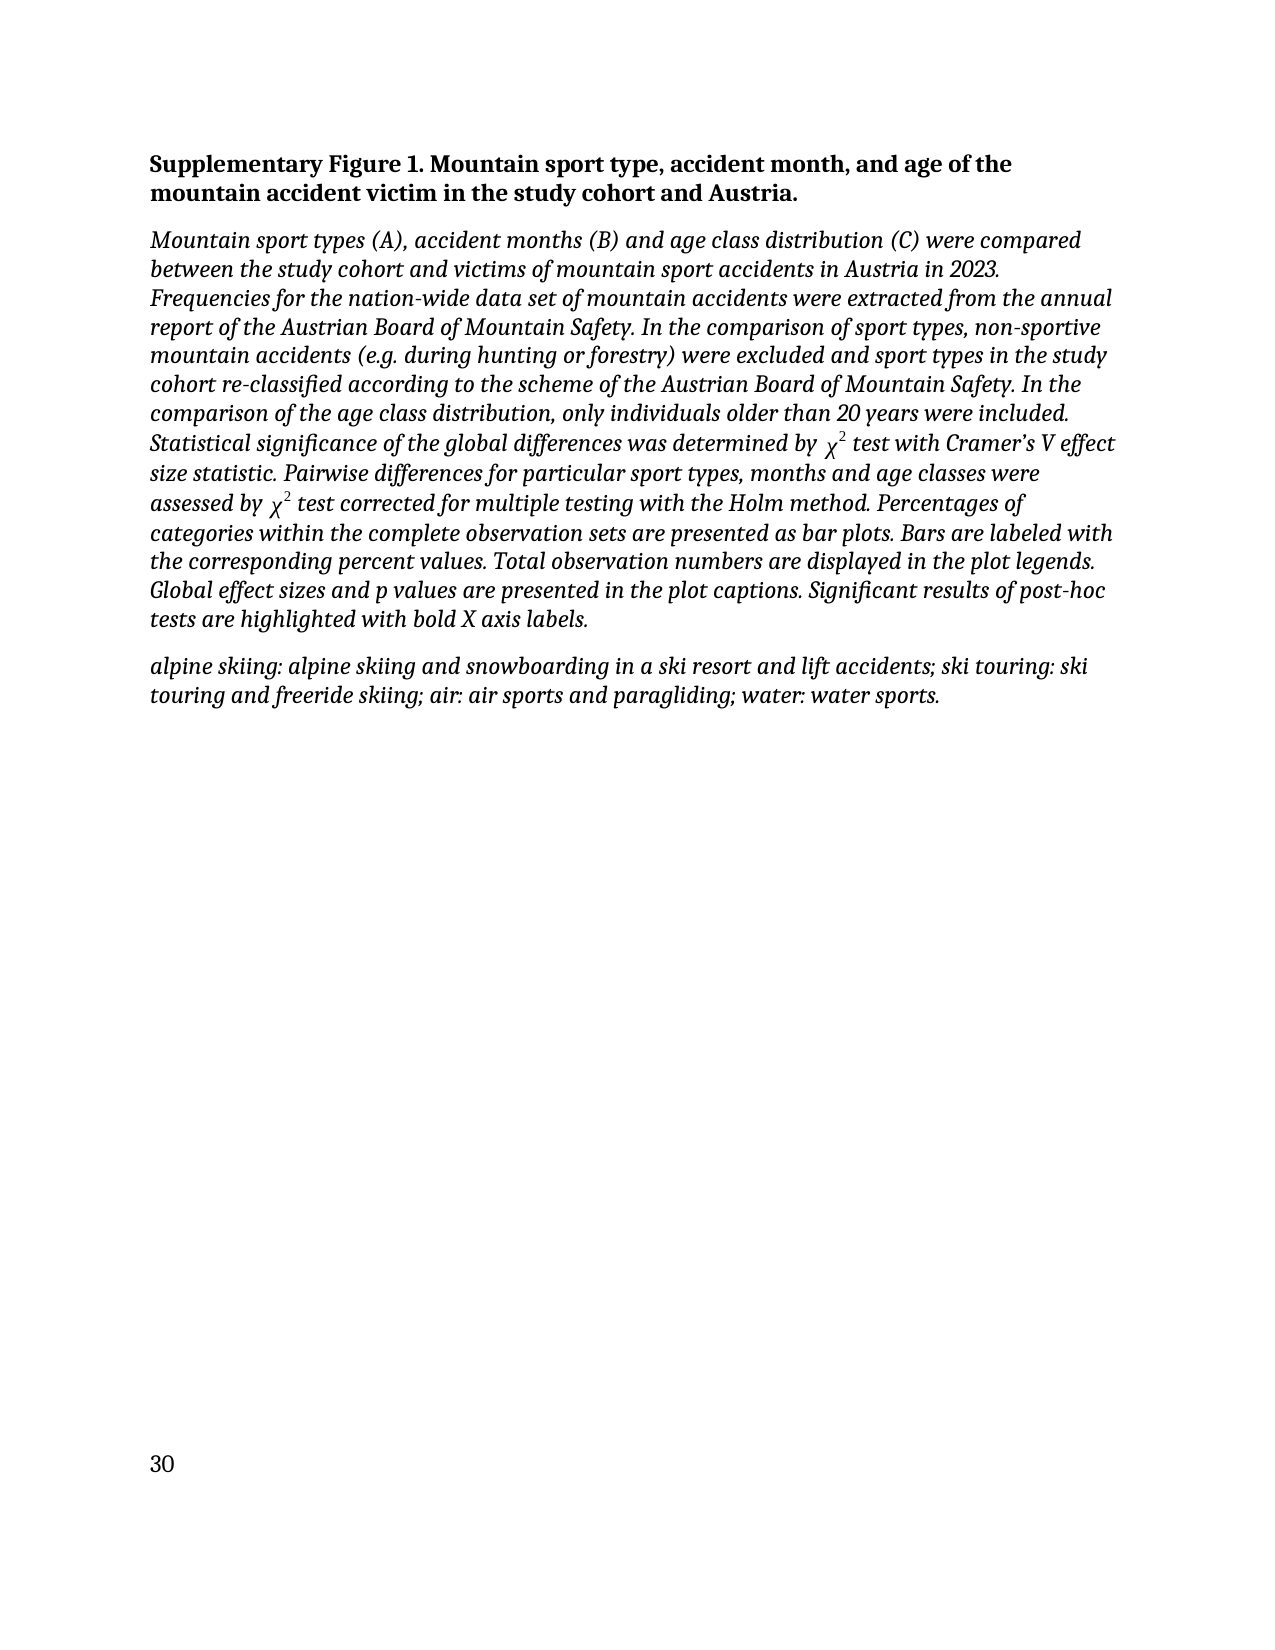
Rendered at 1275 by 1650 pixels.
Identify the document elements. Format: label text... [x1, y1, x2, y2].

text Supplementary Figure 1. Mountain sport type, accident month, and age of the mountain accident victim in the study cohort and Austria. [150, 150, 1125, 207]
text alpine skiing: alpine skiing and snowboarding in a ski resort and lift accidents; ski touring: ski touring and freeride skiing; air: air sports and paragliding; water: water sports. [150, 652, 1125, 710]
text Mountain sport types (A), accident months (B) and age class distribution (C) were compared between the study cohort and victims of mountain sport accidents in Austria in 2023. Frequencies for the nation-wide data set of mountain accidents were extracted from the annual report of the Austrian Board of Mountain Safety. In the comparison of sport types, non-sportive mountain accidents (e.g. during hunting or forestry) were excluded and sport types in the study cohort re-classified according to the scheme of the Austrian Board of Mountain Safety. In the comparison of the age class distribution, only individuals older than 20 years were included. Statistical significance of the global differences was determined by test with Cramer’s V effect size statistic. Pairwise differences for particular sport types, months and age classes were assessed by test corrected for multiple testing with the Holm method. Percentages of categories within the complete observation sets are presented as bar plots. Bars are labeled with the corresponding percent values. Total observation numbers are displayed in the plot legends. Global effect sizes and p values are presented in the plot captions. Significant results of post-hoc tests are highlighted with bold X axis labels. [150, 226, 1125, 633]
